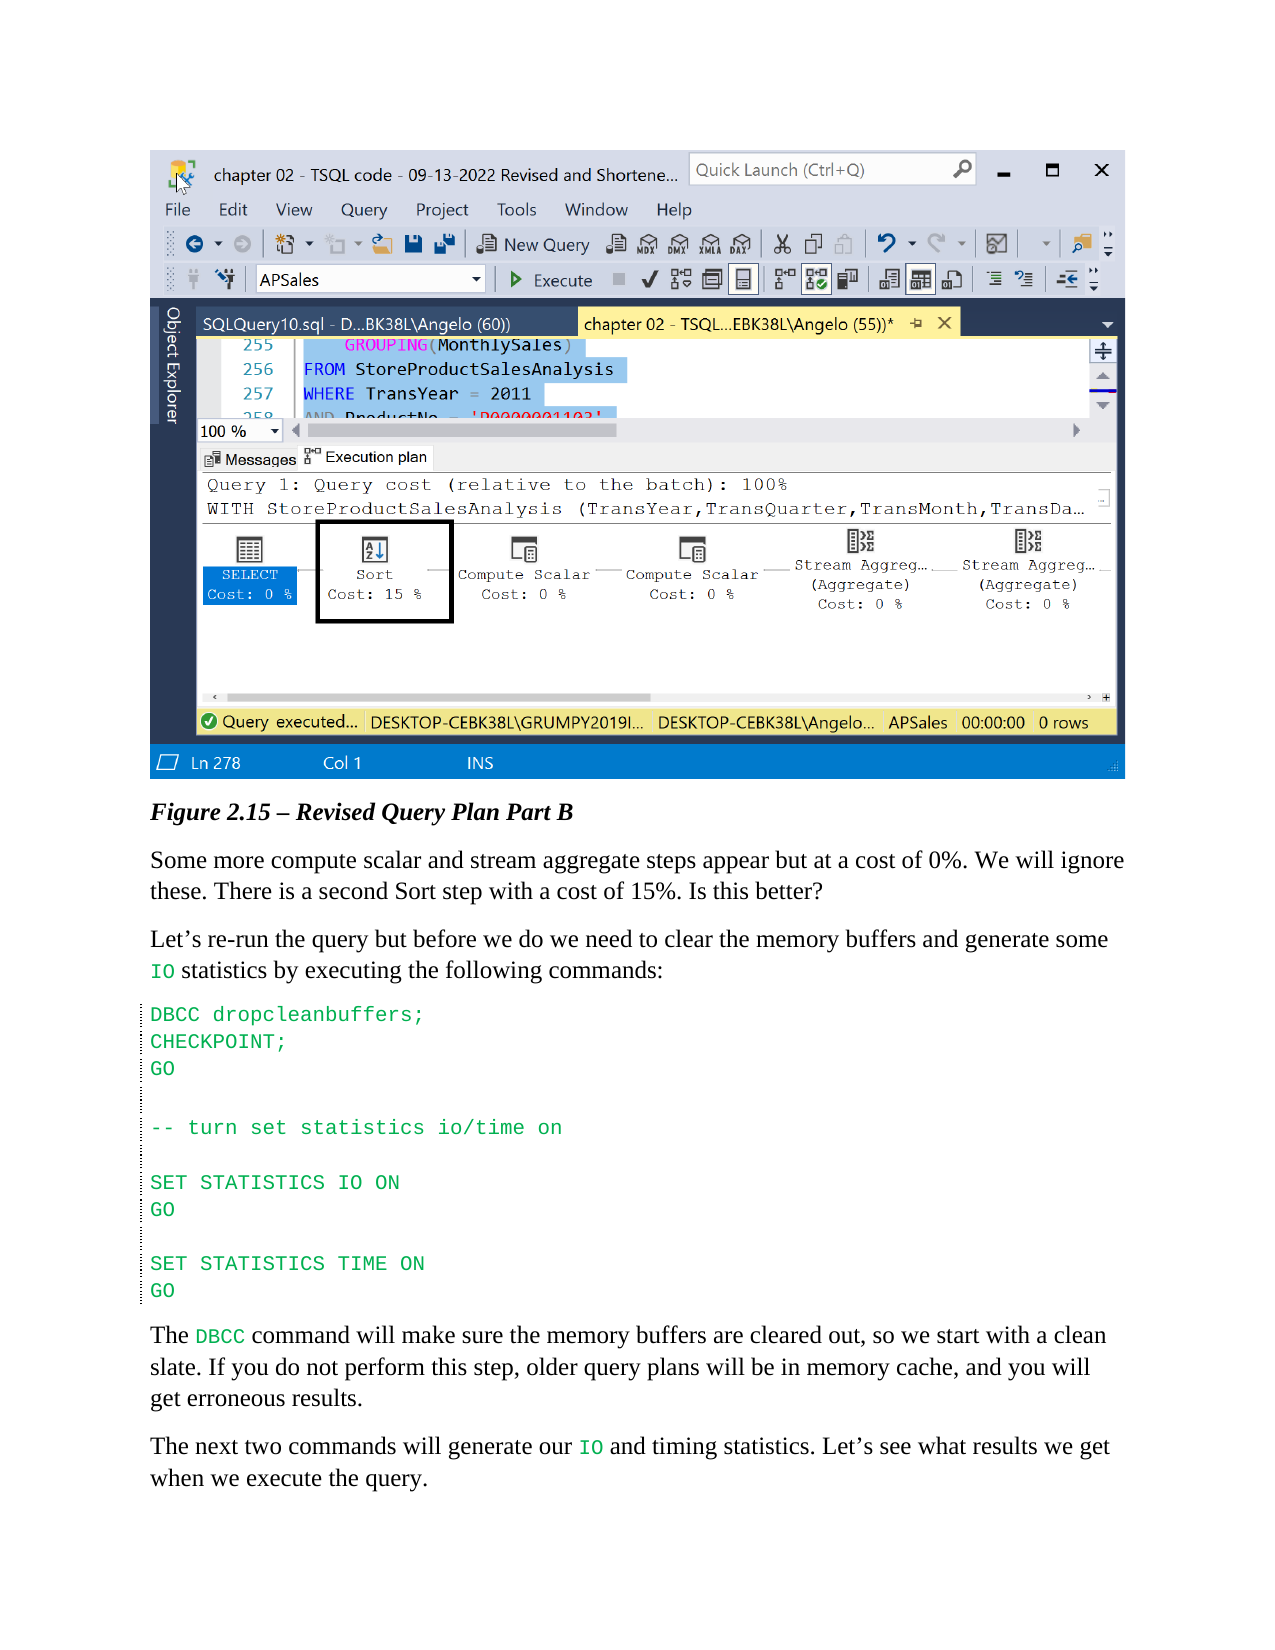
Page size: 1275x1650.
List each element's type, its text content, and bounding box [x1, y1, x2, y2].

text DBCC dropcleanbuffers; [139, 1003, 1125, 1027]
picture [150, 150, 1125, 779]
text Let’s re-run the query but before we do we need to clear the memory buffers and generate some IO statistics by executing the following commands: [150, 924, 1125, 984]
text Some more compute scalar and stream aggregate steps appear but at a cost of 0%. We will ignore these. There is a second Sort step with a cost of 15%. Is this better? [150, 845, 1125, 905]
text SET STATISTICS IO ON [139, 1172, 1125, 1195]
text -- turn set statistics io/time on [139, 1117, 1125, 1141]
text GO [139, 1199, 1125, 1222]
text CHECKPOINT; [139, 1031, 1125, 1054]
text GO [139, 1280, 1125, 1304]
text GO [139, 1058, 1125, 1082]
text Figure 2.15 – Revised Query Plan Part B [150, 797, 1125, 826]
text The next two commands will generate our IO and timing statistics. Let’s see what results we get when we execute the query. [150, 1431, 1125, 1491]
text The DBCC command will make sure the memory buffers are cleared out, so we start with a clean slate. If you do not perform this step, older query plans will be in memory cache, and you will get erroneous results. [150, 1320, 1125, 1412]
text SET STATISTICS TIME ON [139, 1253, 1125, 1277]
